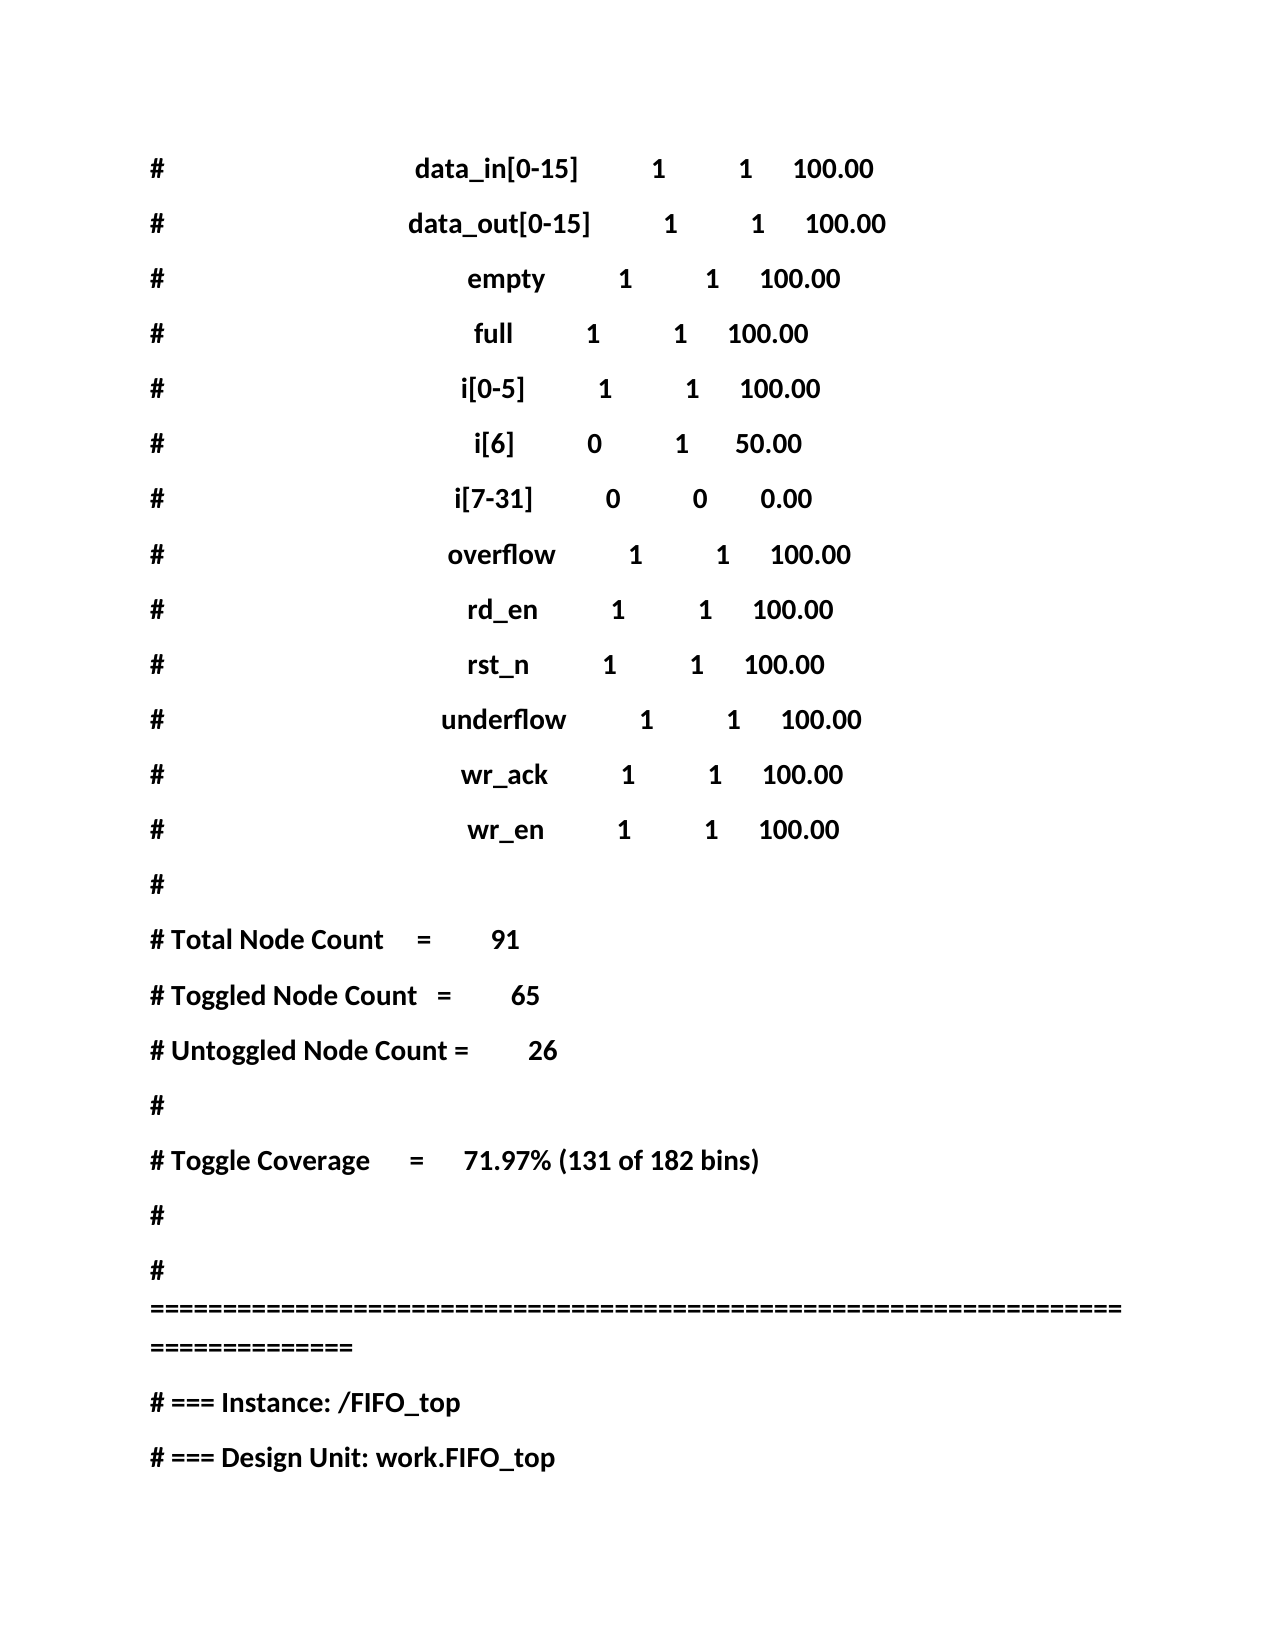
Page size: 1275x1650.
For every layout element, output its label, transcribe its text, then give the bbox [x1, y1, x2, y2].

text # data_out[0-15] 1 1 100.00 [150, 205, 1125, 241]
text # rst_n 1 1 100.00 [150, 646, 1125, 682]
text # data_in[0-15] 1 1 100.00 [150, 150, 1125, 186]
text # overflow 1 1 100.00 [150, 536, 1125, 571]
text # [150, 866, 1125, 902]
text # wr_ack 1 1 100.00 [150, 756, 1125, 792]
text # Toggled Node Count = 65 [150, 977, 1125, 1012]
text # rd_en 1 1 100.00 [150, 591, 1125, 626]
text # [150, 1197, 1125, 1233]
text # [150, 1087, 1125, 1122]
text # i[6] 0 1 50.00 [150, 426, 1125, 461]
text # i[0-5] 1 1 100.00 [150, 370, 1125, 406]
text # Toggle Coverage = 71.97% (131 of 182 bins) [150, 1142, 1125, 1177]
text # Total Node Count = 91 [150, 921, 1125, 957]
text # full 1 1 100.00 [150, 315, 1125, 351]
text # i[7-31] 0 0 0.00 [150, 481, 1125, 516]
text # === Instance: /FIFO_top [150, 1384, 1125, 1420]
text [150, 1252, 1125, 1364]
text # empty 1 1 100.00 [150, 260, 1125, 296]
text # wr_en 1 1 100.00 [150, 811, 1125, 847]
text # Untoggled Node Count = 26 [150, 1032, 1125, 1067]
text # === Design Unit: work.FIFO_top [150, 1439, 1125, 1475]
text # underflow 1 1 100.00 [150, 701, 1125, 737]
